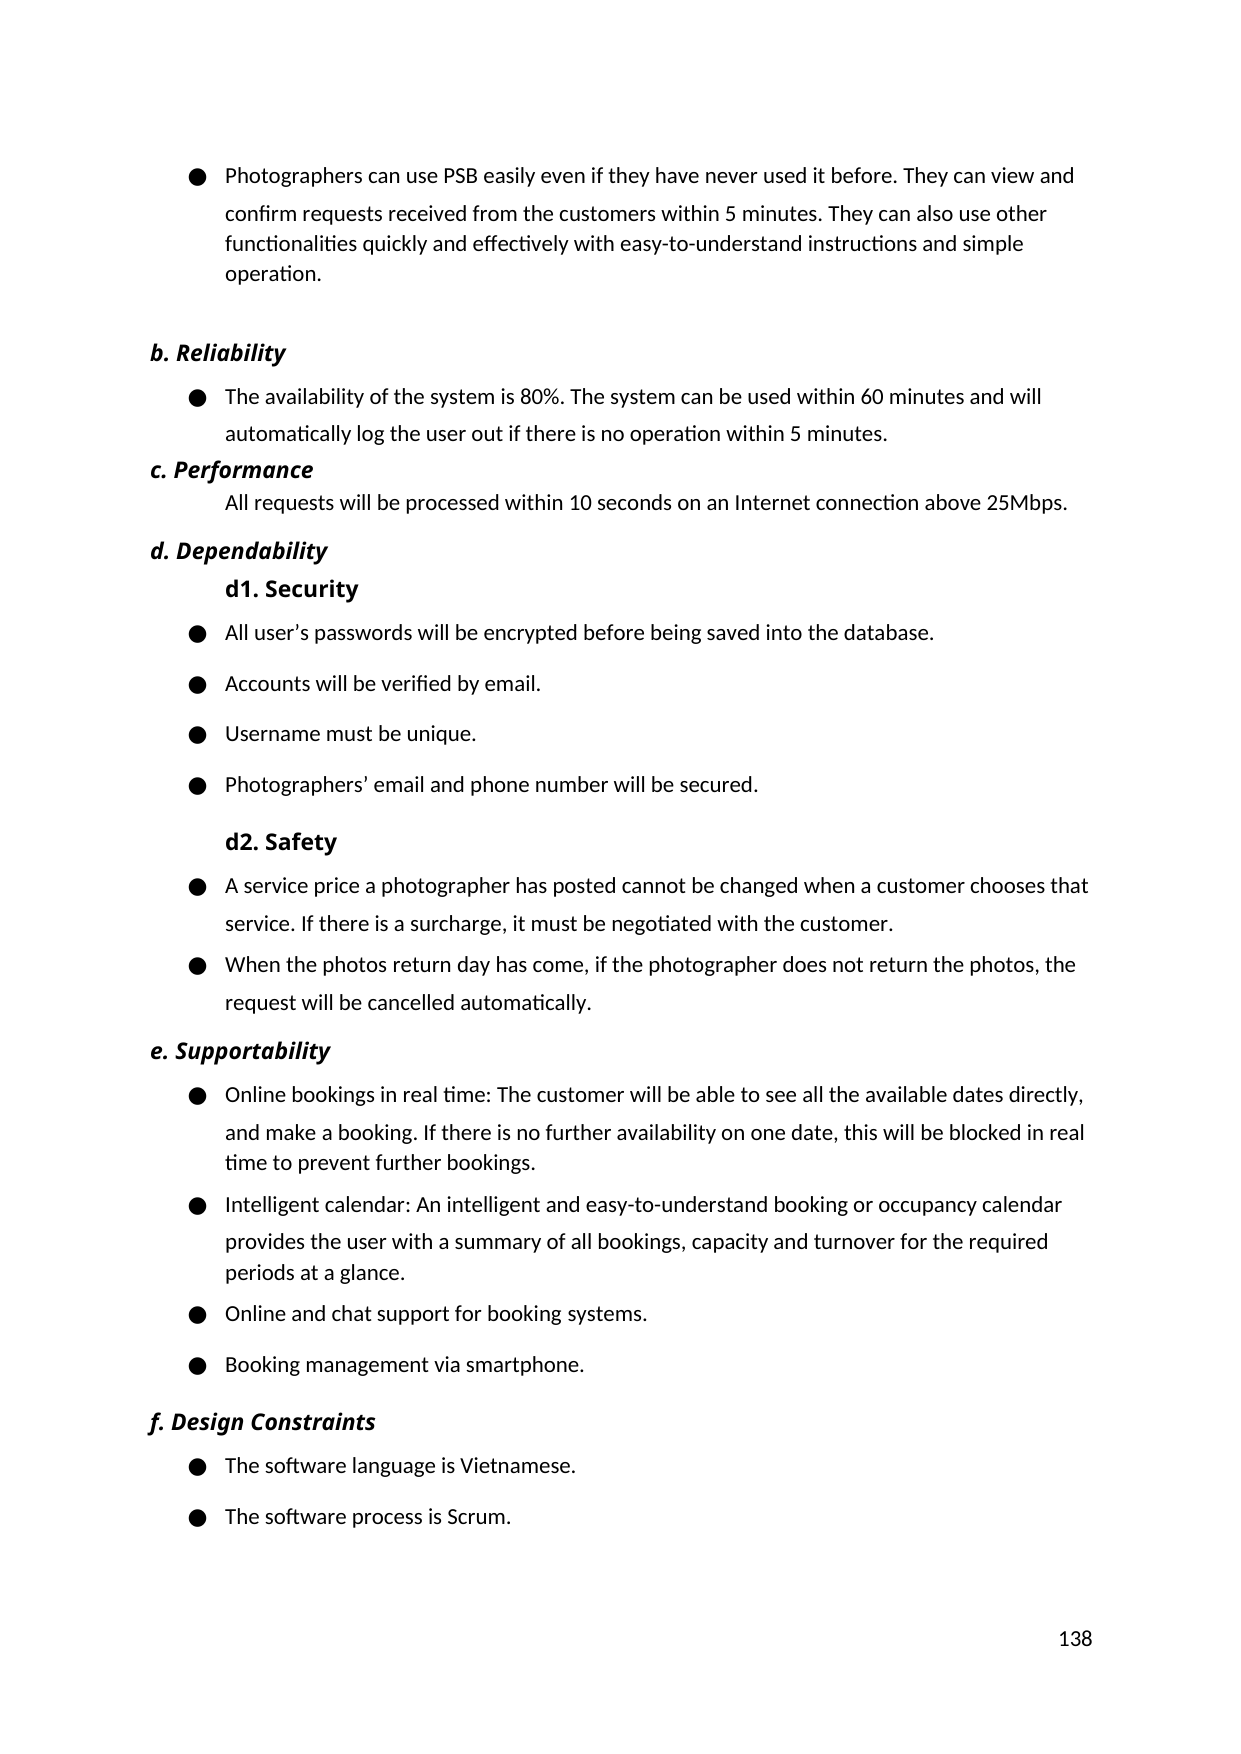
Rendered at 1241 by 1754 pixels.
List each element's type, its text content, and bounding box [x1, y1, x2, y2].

subtitle f. Design Constraints [150, 1406, 1093, 1437]
list Booking management via smartphone. [187, 1339, 1093, 1386]
list Intelligent calendar: An intelligent and easy-to-understand booking or occupancy calendar provides the user with a summary of all bookings, capacity and turnover for the required periods at a glance. [187, 1178, 1093, 1286]
list Accounts will be verified by email. [187, 657, 1093, 704]
list The availability of the system is 80%. The system can be used within 60 minutes and will automatically log the user out if there is no operation within 5 minutes. [187, 370, 1093, 448]
list When the photos return day has come, if the photographer does not return the photos, the request will be cancelled automatically. [187, 939, 1093, 1016]
text All requests will be processed within 10 seconds on an Internet connection above 25Mbps. [150, 488, 1093, 516]
list The software language is Vietnamese. [187, 1440, 1093, 1487]
subtitle e. Supportability [150, 1035, 1093, 1066]
subtitle d1. Security [150, 572, 1093, 604]
list The software process is Scrum. [187, 1491, 1093, 1537]
subtitle d. Dependability [150, 534, 1093, 566]
list Photographers’ email and phone number will be secured. [187, 758, 1093, 805]
list A service price a photographer has posted cannot be changed when a customer chooses that service. If there is a surcharge, it must be negotiated with the customer. [187, 859, 1093, 937]
subtitle b. Reliability [150, 337, 1093, 368]
list All user’s passwords will be encrypted before being saved into the database. [187, 606, 1093, 653]
list Photographers can use PSB easily even if they have never used it before. They can view and confirm requests received from the customers within 5 minutes. They can also use other functionalities quickly and effectively with easy-to-understand instructions and simple operation. [187, 150, 1093, 288]
subtitle d2. Safety [225, 826, 1093, 857]
list Online bookings in real time: The customer will be able to see all the available dates directly, and make a booking. If there is no further availability on one date, this will be blocked in real time to prevent further bookings. [187, 1069, 1093, 1176]
subtitle c. Performance [150, 454, 1093, 485]
list Username must be unique. [187, 708, 1093, 755]
list Online and chat support for booking systems. [187, 1288, 1093, 1335]
